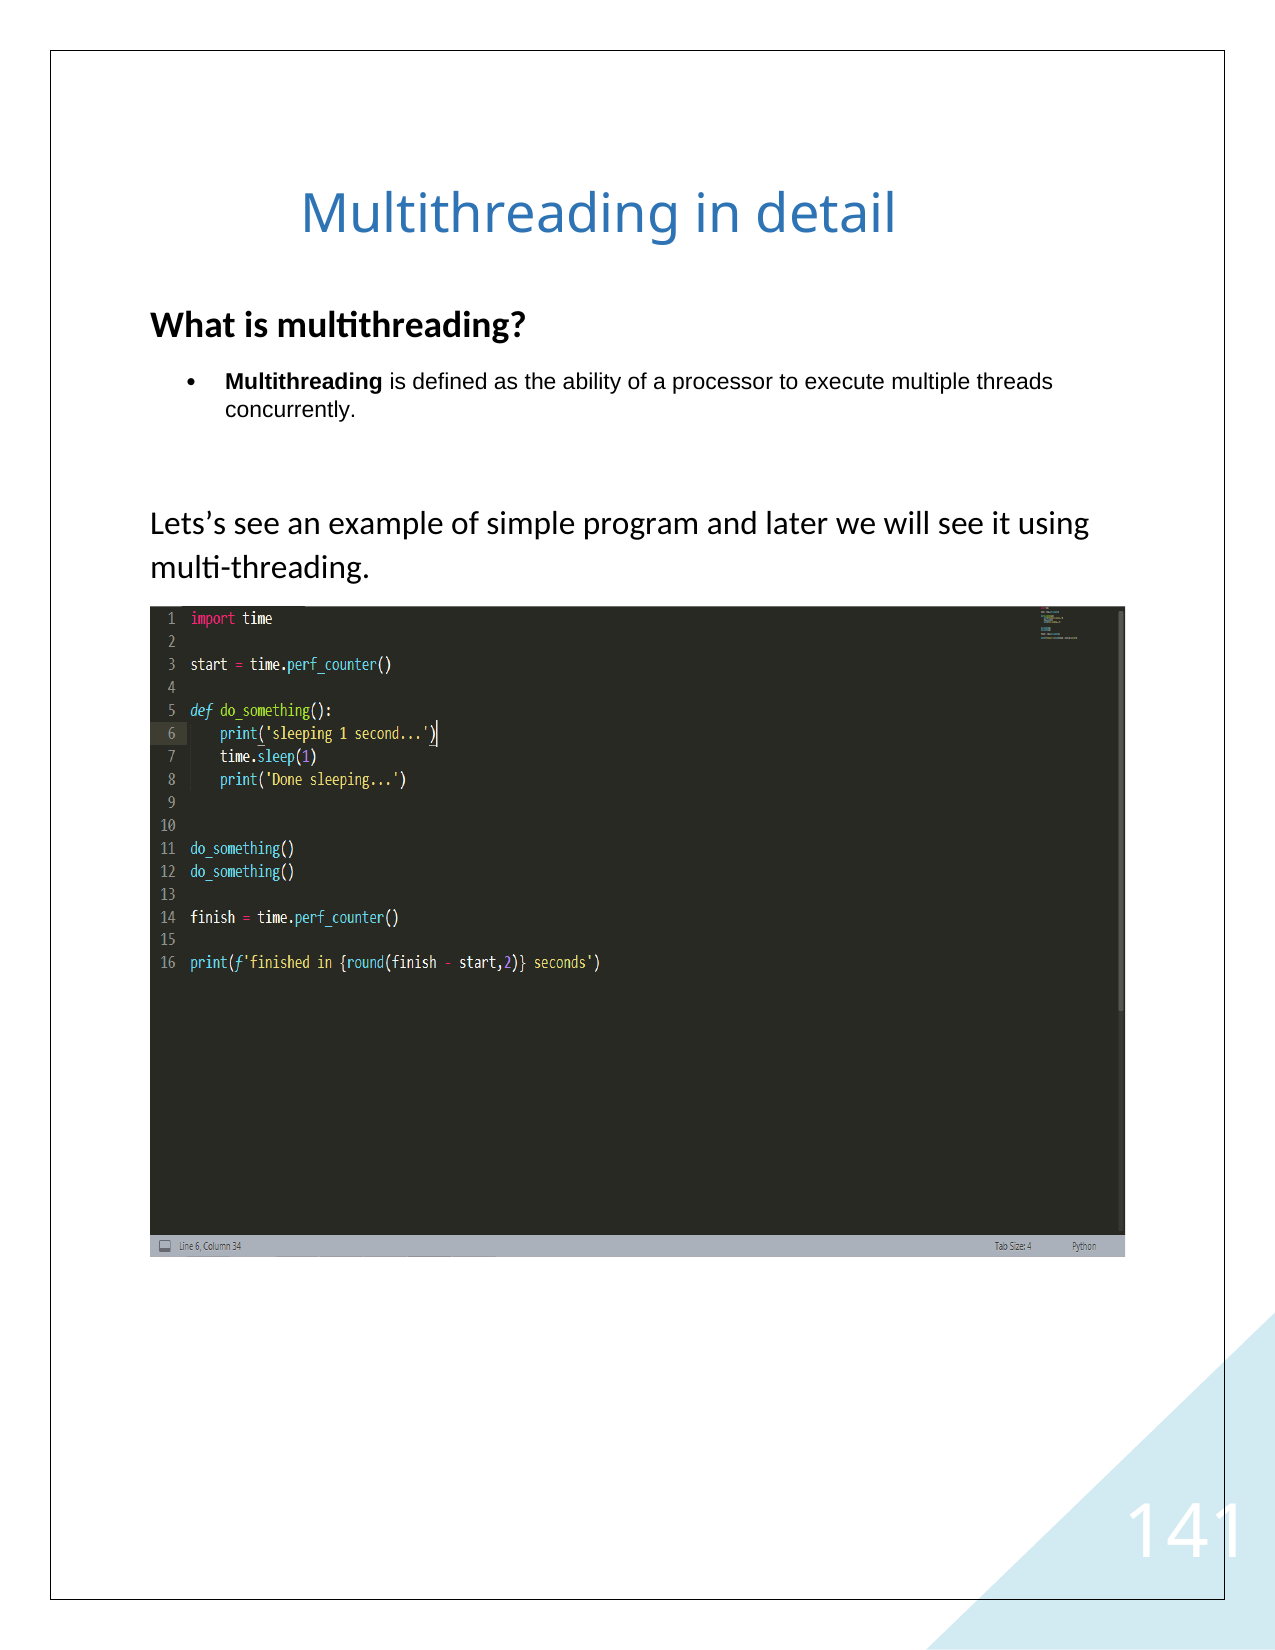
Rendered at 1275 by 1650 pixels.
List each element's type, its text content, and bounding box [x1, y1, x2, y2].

list Multithreading is defined as the ability of a processor to execute multiple threads concurrently. [187, 368, 1125, 422]
picture [150, 606, 1125, 1257]
text What is multithreading? [150, 301, 1125, 347]
subtitle Multithreading in detail [225, 175, 1125, 249]
text Lets’s see an example of simple program and later we will see it using multi-threading. [150, 502, 1125, 586]
